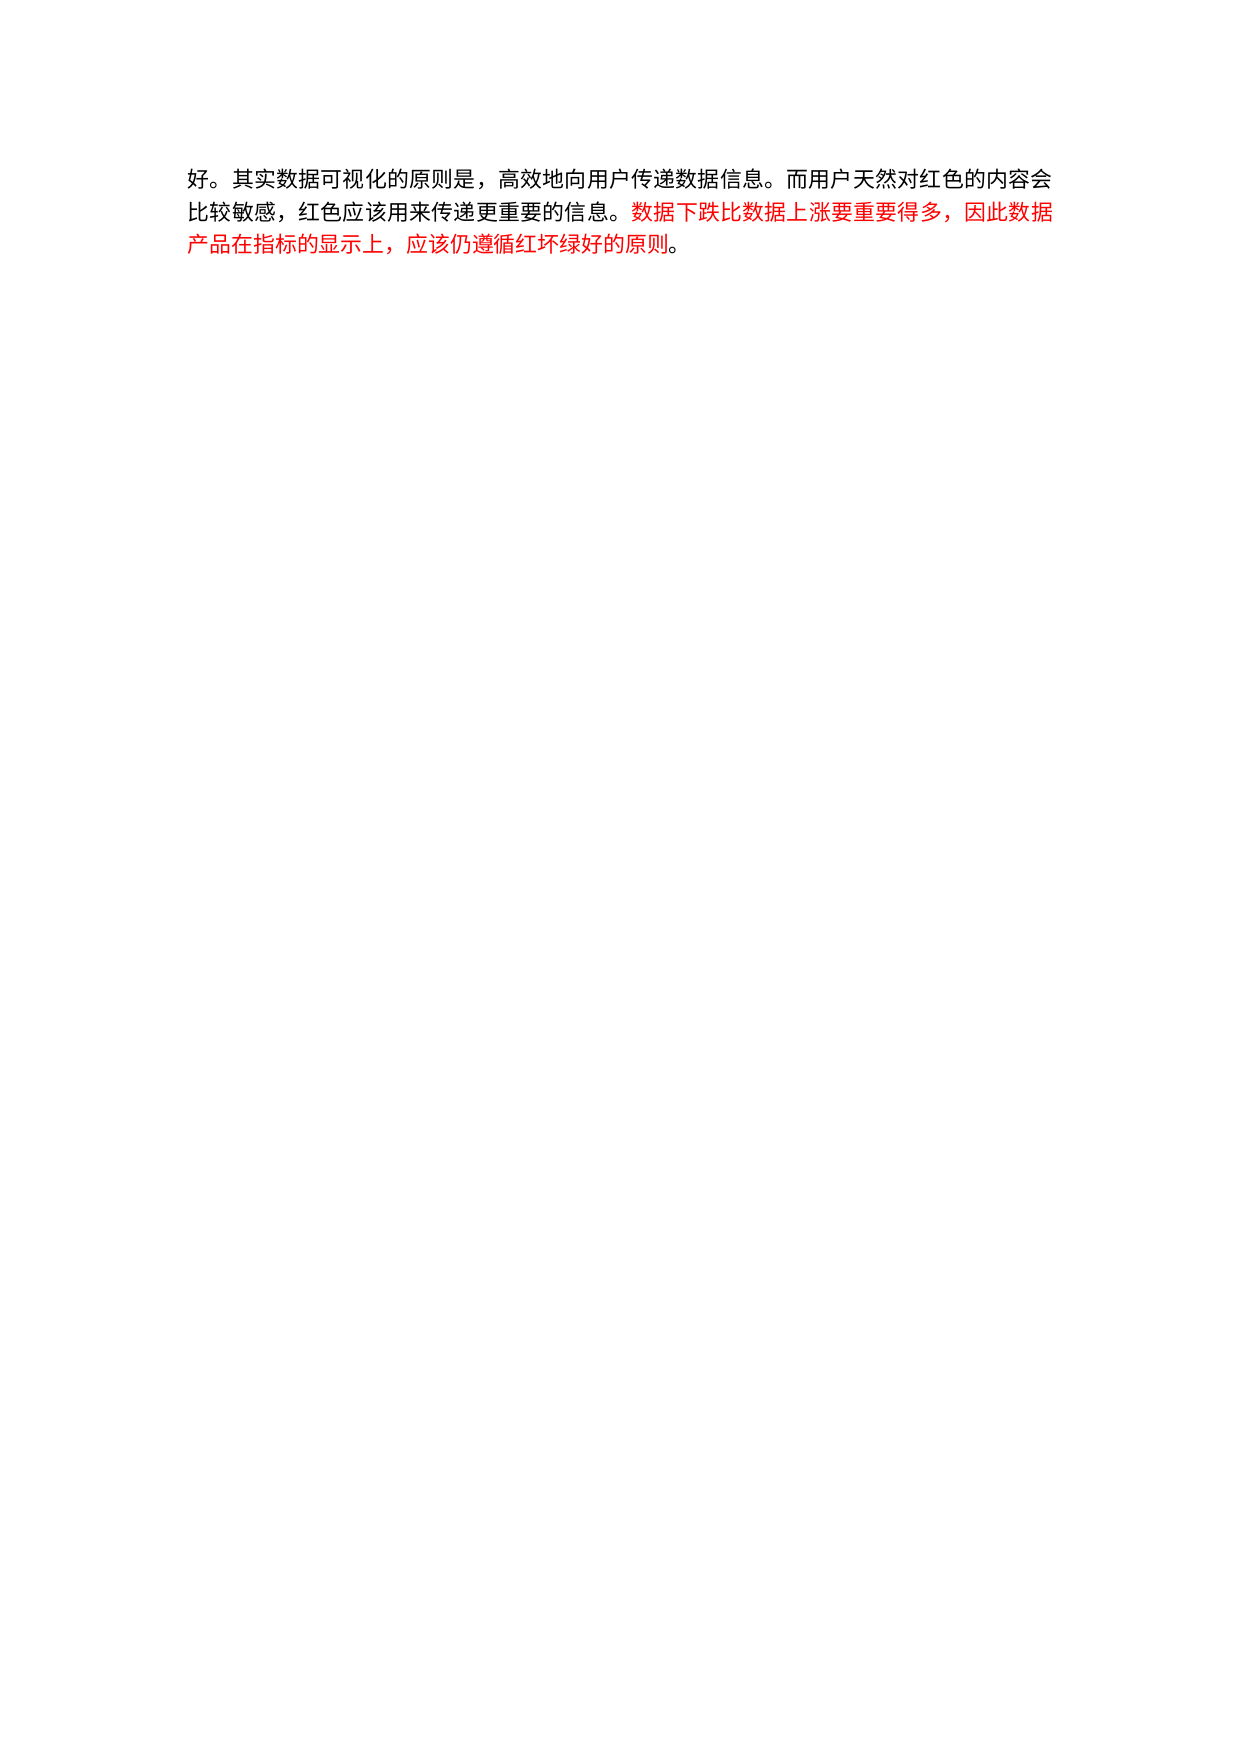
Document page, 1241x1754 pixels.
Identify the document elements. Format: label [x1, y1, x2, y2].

text [187, 162, 1053, 259]
